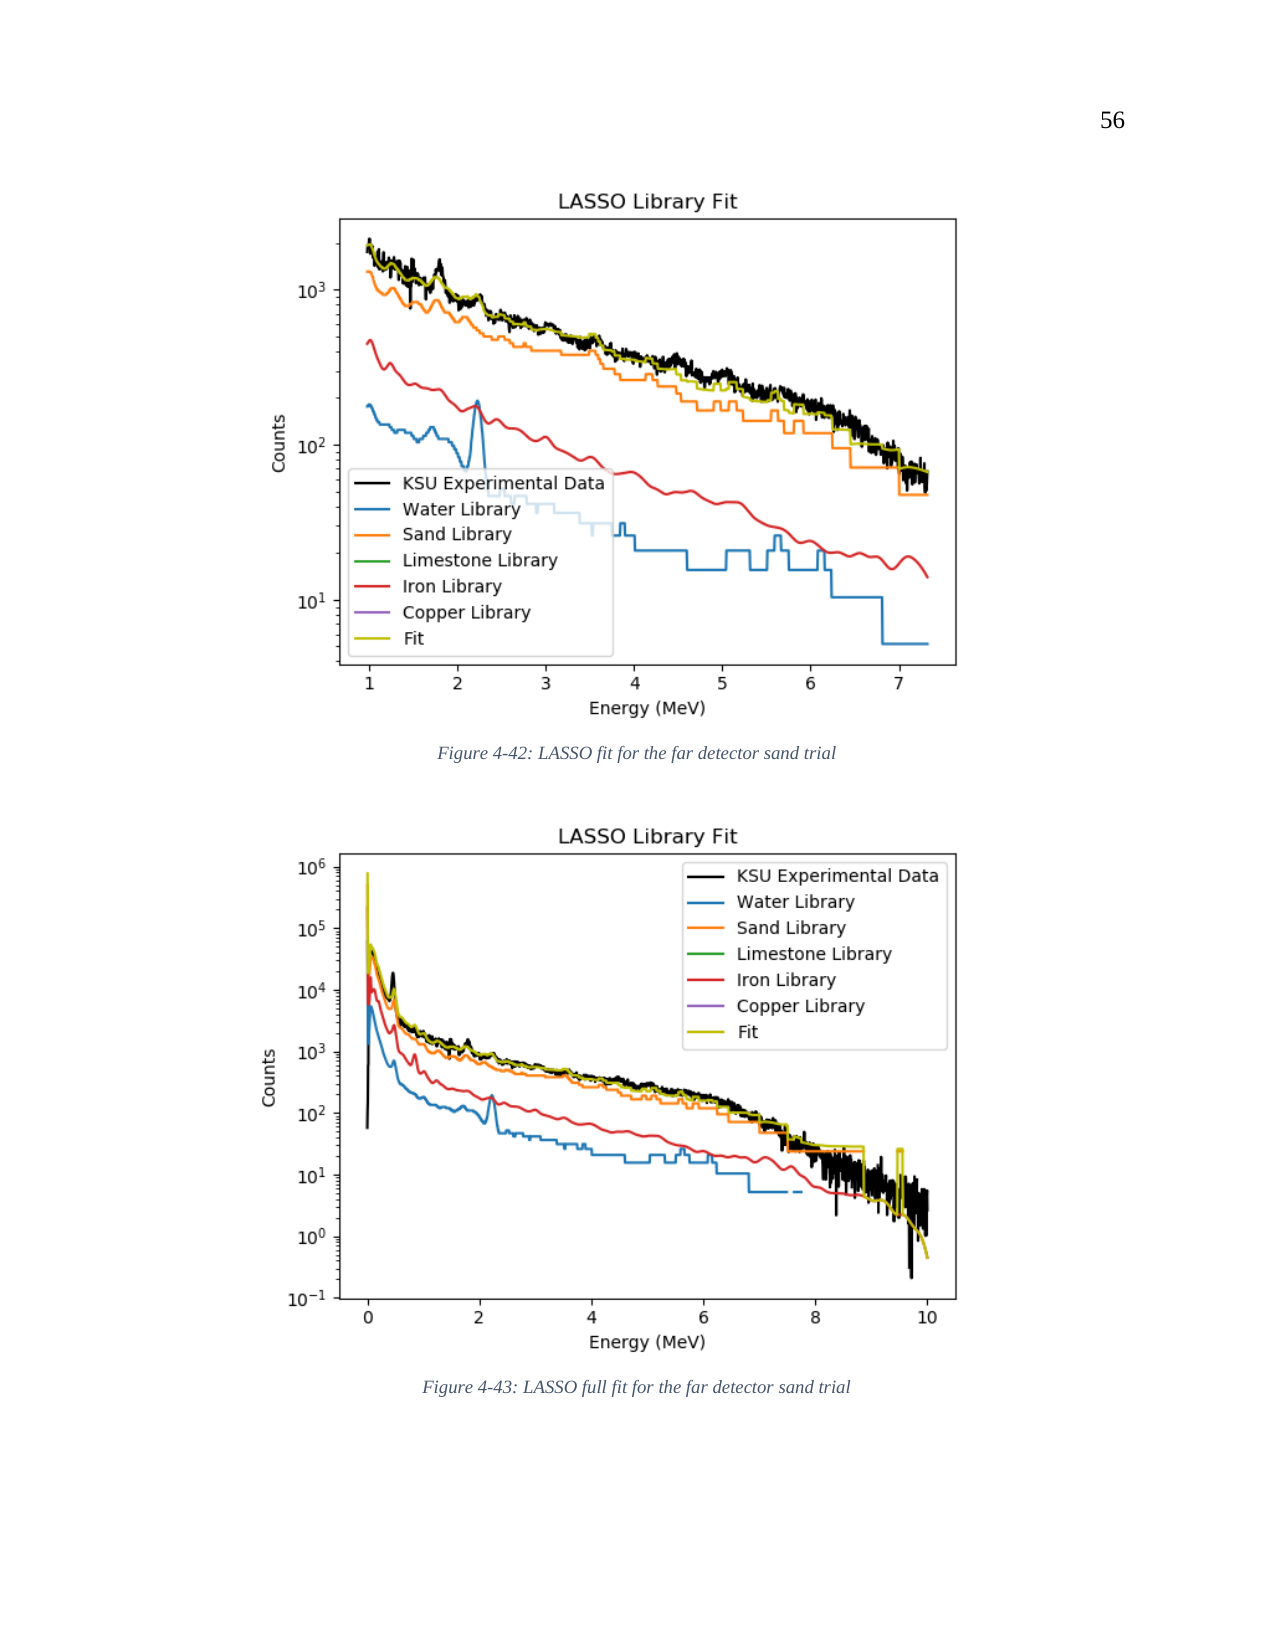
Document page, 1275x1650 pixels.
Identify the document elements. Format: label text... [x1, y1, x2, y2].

text Figure 4-42: LASSO fit for the far detector sand trial [150, 742, 1125, 763]
text Figure 4-43: LASSO full fit for the far detector sand trial [150, 1376, 1125, 1398]
picture [241, 150, 1034, 728]
picture [241, 784, 1034, 1362]
